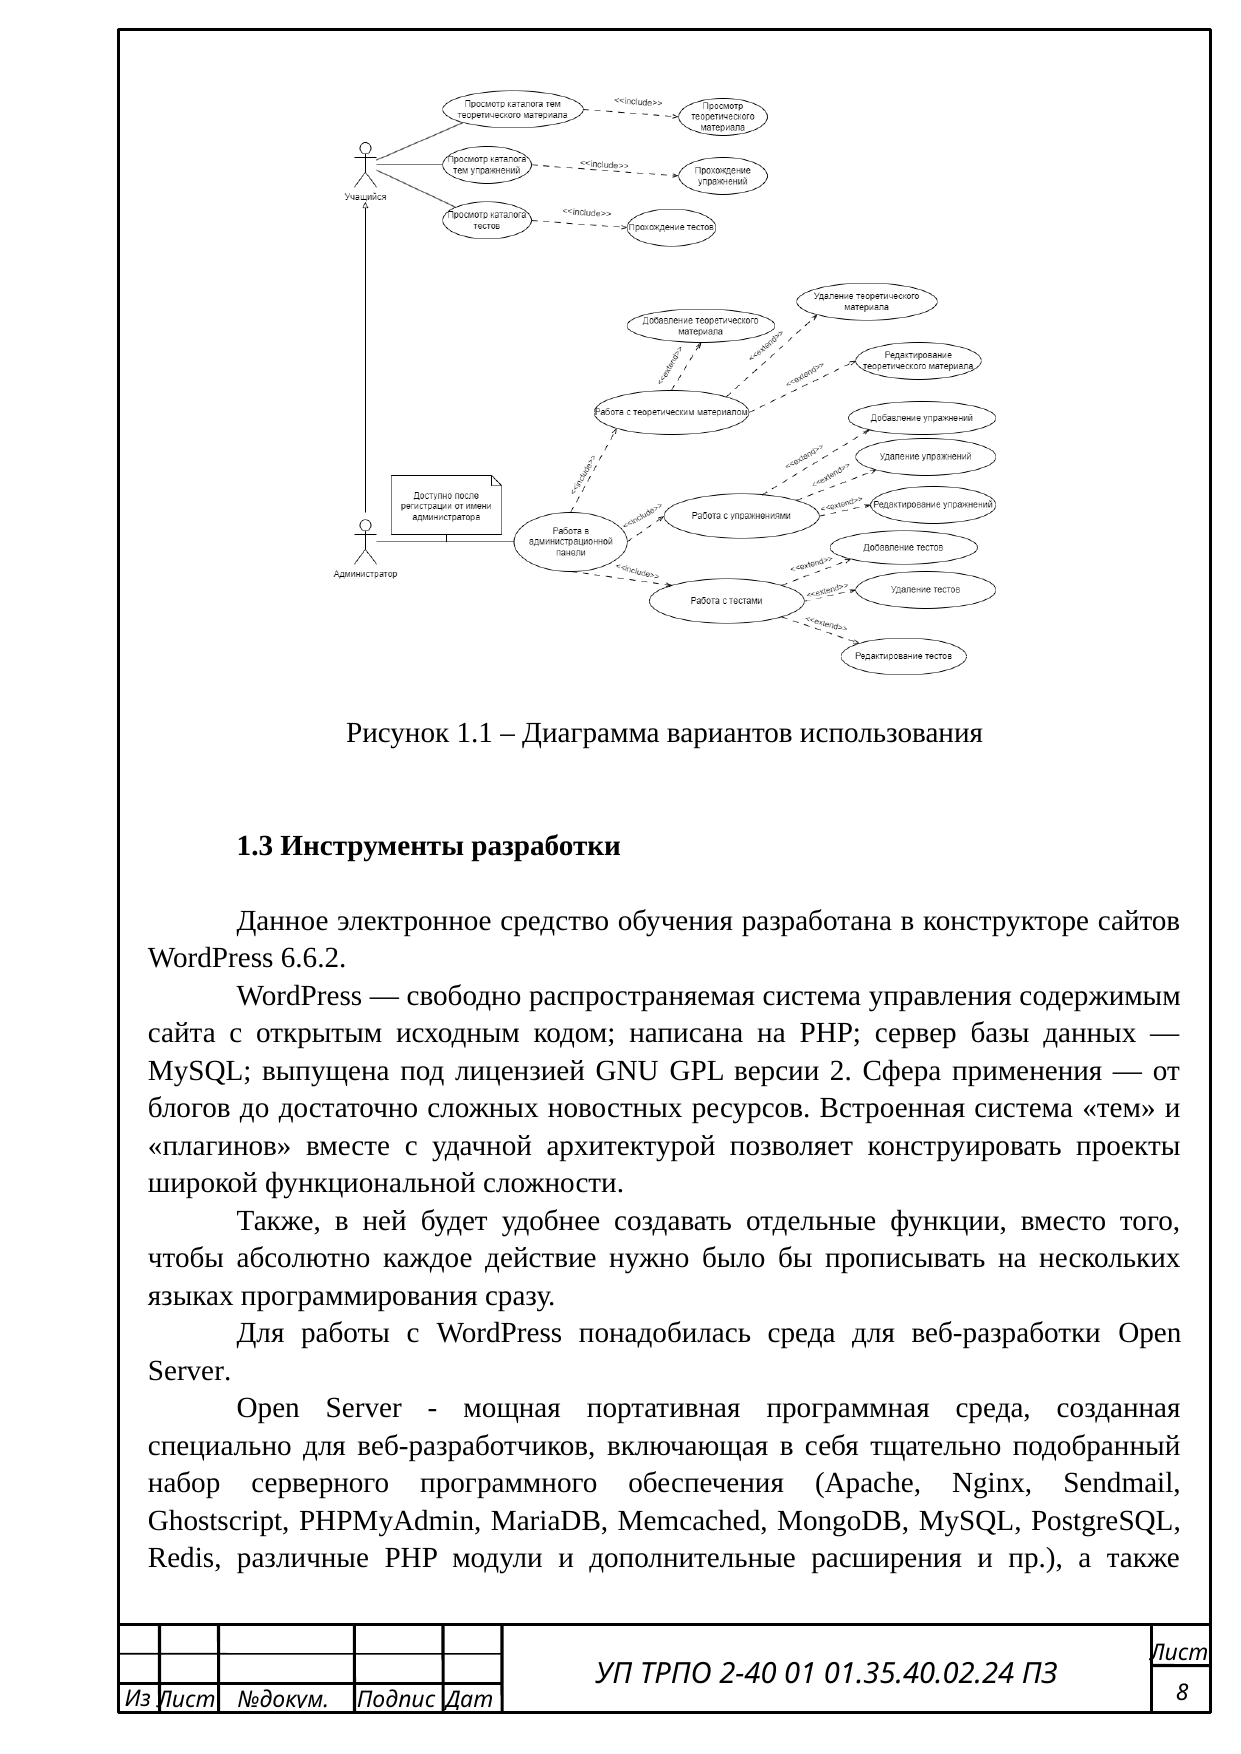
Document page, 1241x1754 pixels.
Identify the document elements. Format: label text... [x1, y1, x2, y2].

text Данное электронное средство обучения разработана в конструкторе сайтов WordPress 6.6.2. [148, 900, 1181, 975]
picture [333, 88, 996, 675]
text Для работы с WordPress понадобилась среда для веб-разработки Open Server. [148, 1312, 1181, 1387]
text 1.3 Инструменты разработки [148, 825, 1181, 862]
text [148, 1387, 1181, 1575]
text Рисунок 1.1 – Диаграмма вариантов использования [148, 712, 1181, 750]
text Также, в ней будет удобнее создавать отдельные функции, вместо того, чтобы абсолютно каждое действие нужно было бы прописывать на нескольких языках программирования сразу. [148, 1200, 1181, 1312]
text WordPress — свободно распространяемая система управления содержимым сайта с открытым исходным кодом; написана на PHP; сервер базы данных — MySQL; выпущена под лицензией GNU GPL версии 2. Сфера применения — от блогов до достаточно сложных новостных ресурсов. Встроенная система «тем» и «плагинов» вместе с удачной архитектурой позволяет конструировать проекты широкой функциональной сложности. [148, 975, 1181, 1200]
